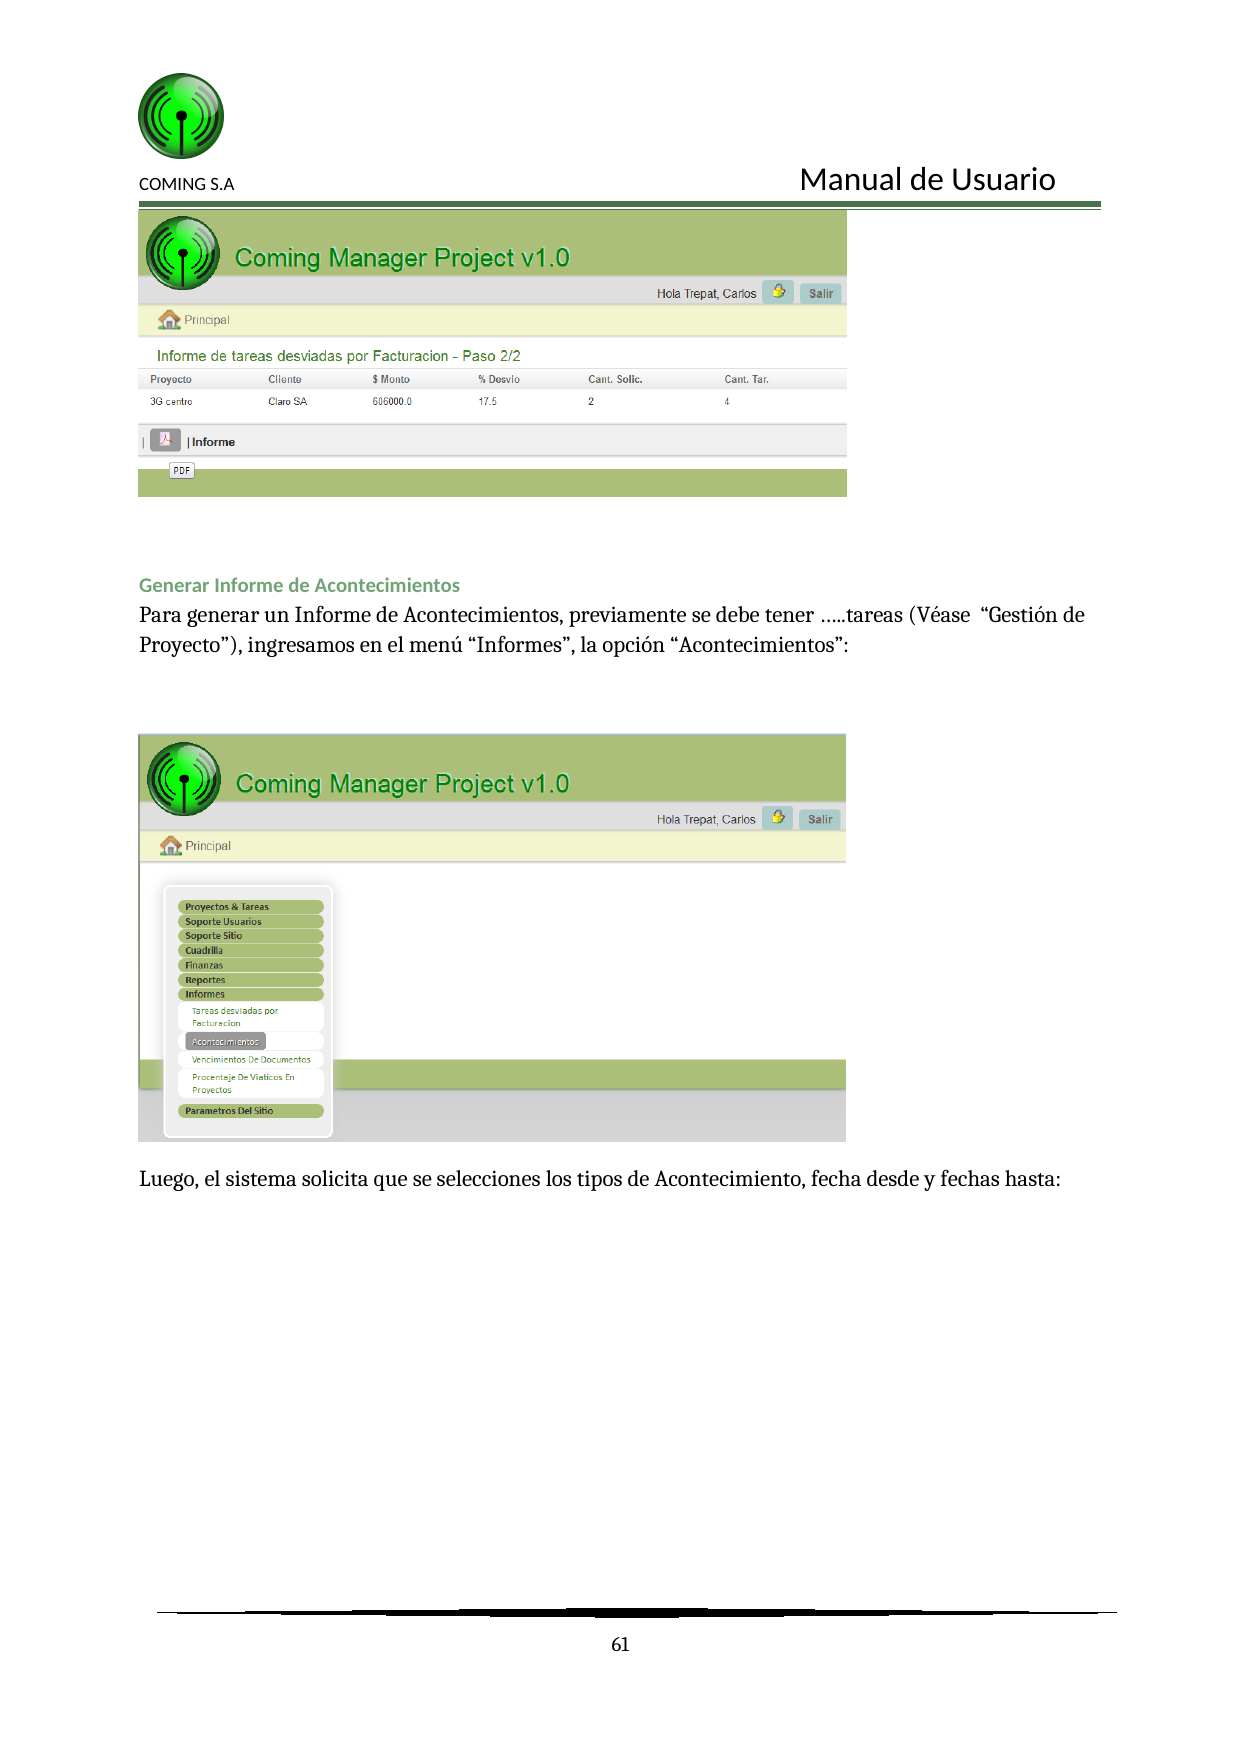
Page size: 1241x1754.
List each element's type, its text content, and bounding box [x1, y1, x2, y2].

text Luego, el sistema solicita que se selecciones los tipos de Acontecimiento, fecha desde y fechas hasta: [139, 1166, 1101, 1193]
subtitle Generar Informe de Acontecimientos [139, 572, 1101, 598]
picture [138, 73, 224, 159]
picture [138, 733, 846, 1142]
picture [138, 210, 847, 497]
text Para generar un Informe de Acontecimientos, previamente se debe tener …..tareas (Véase “Gestión de Proyecto”), ingresamos en el menú “Informes”, la opción “Acontecimientos”: [139, 601, 1101, 658]
